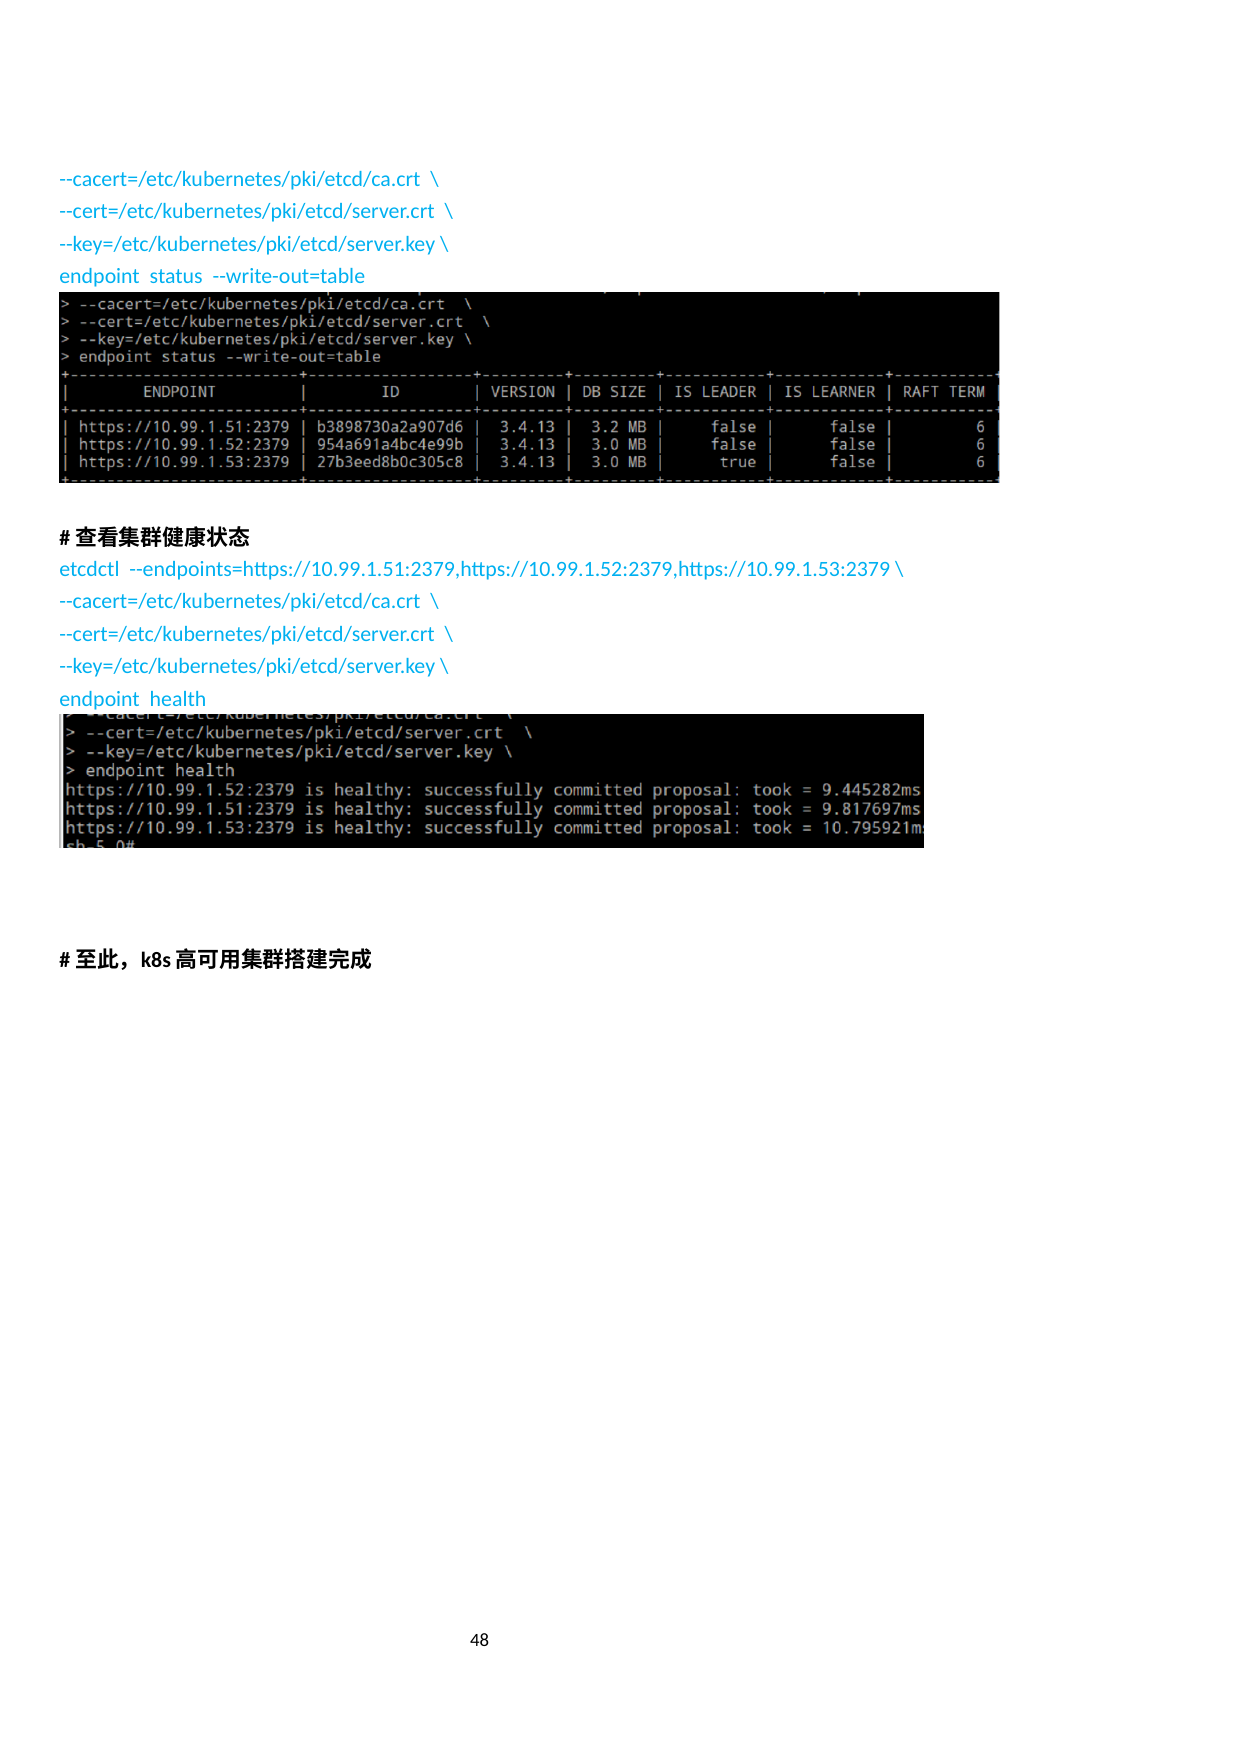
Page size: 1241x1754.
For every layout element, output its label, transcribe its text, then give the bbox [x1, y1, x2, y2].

text # 查看集群健康状态 [59, 519, 1181, 552]
picture [59, 292, 1000, 483]
text --cacert=/etc/kubernetes/pki/etcd/ca.crt \ [59, 584, 1181, 617]
text --key=/etc/kubernetes/pki/etcd/server.key \ [59, 649, 1181, 682]
text --cert=/etc/kubernetes/pki/etcd/server.crt \ [59, 194, 1181, 227]
text --key=/etc/kubernetes/pki/etcd/server.key \ [59, 227, 1181, 259]
text endpoint health [59, 682, 1181, 714]
picture [59, 714, 924, 848]
text --cert=/etc/kubernetes/pki/etcd/server.crt \ [59, 617, 1181, 649]
text etcdctl --endpoints=https://10.99.1.51:2379,https://10.99.1.52:2379,https://10.99.1.53:2379 \ [59, 552, 1181, 584]
text # 至此，k8s高可用集群搭建完成 [59, 942, 1181, 974]
text endpoint status --write-out=table [59, 259, 1181, 292]
text --cacert=/etc/kubernetes/pki/etcd/ca.crt \ [59, 162, 1181, 194]
